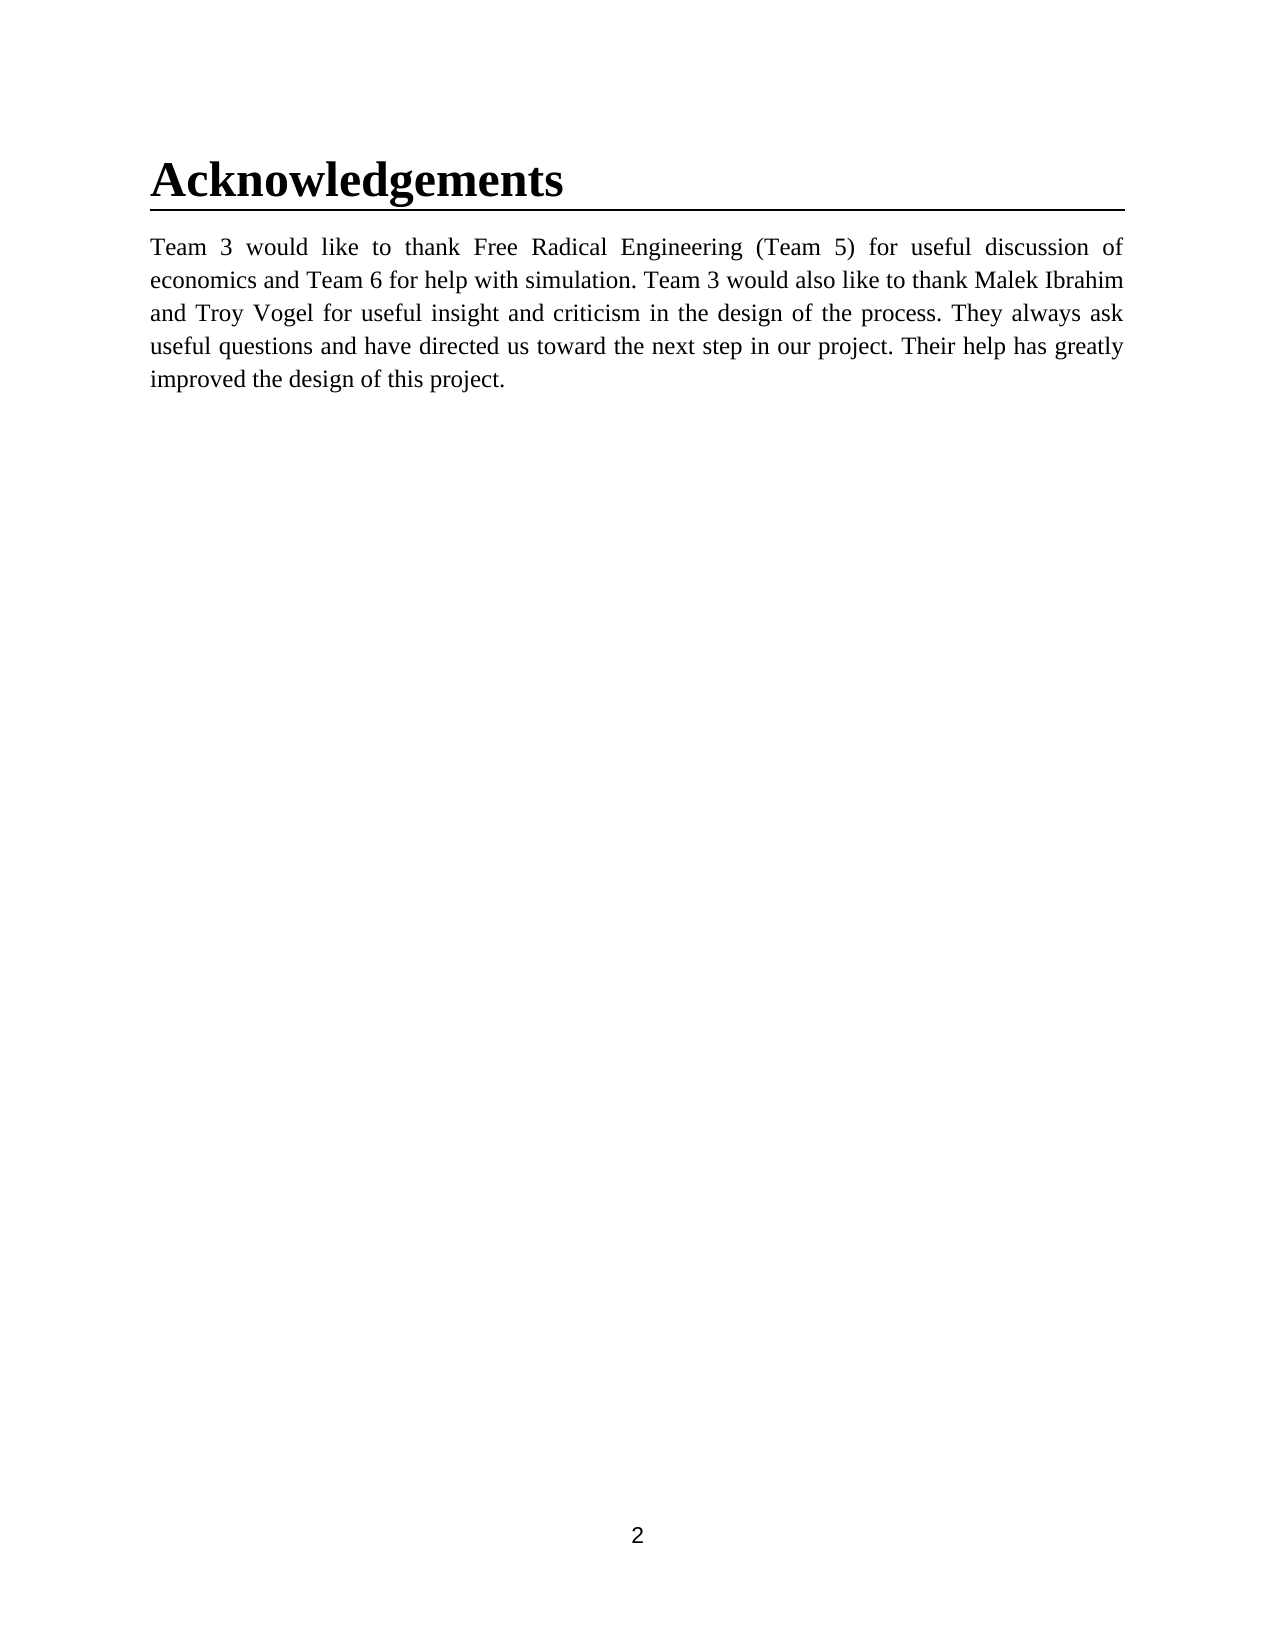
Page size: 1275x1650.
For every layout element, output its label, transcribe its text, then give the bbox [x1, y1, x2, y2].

subtitle Acknowledgements [150, 150, 1125, 209]
text Team 3 would like to thank Free Radical Engineering (Team 5) for useful discussion of economics and Team 6 for help with simulation. Team 3 would also like to thank Malek Ibrahim and Troy Vogel for useful insight and criticism in the design of the process. They always ask useful questions and have directed us toward the next step in our project. Their help has greatly improved the design of this project. [150, 232, 1125, 392]
